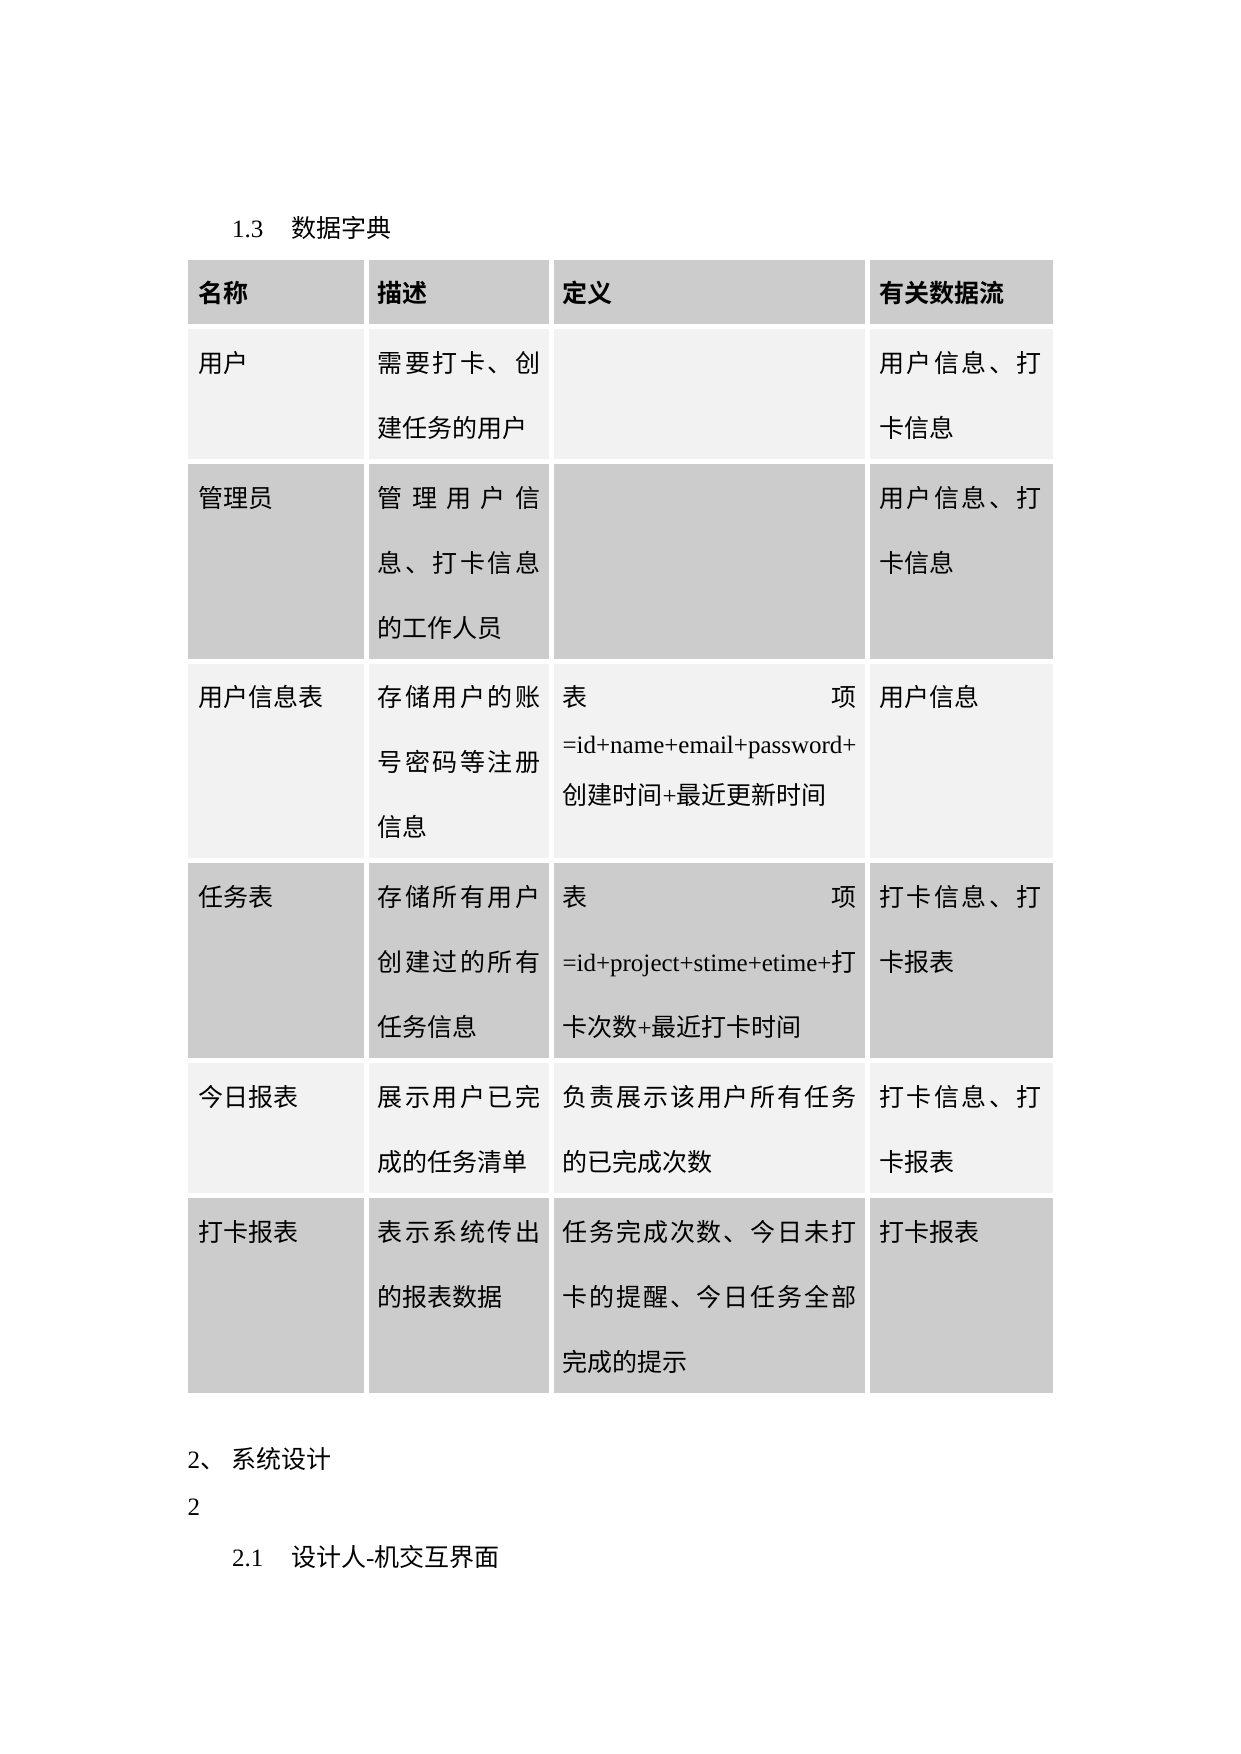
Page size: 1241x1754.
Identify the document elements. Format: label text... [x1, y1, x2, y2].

table_cell 今日报表 [188, 1063, 364, 1193]
list 系统设计 [187, 1425, 1053, 1490]
table_cell 用户信息、打卡信息 [870, 329, 1053, 459]
table_cell [554, 329, 865, 459]
table_cell 管理用户信息、打卡信息的工作人员 [369, 464, 549, 659]
table_cell 打卡信息、打卡报表 [870, 863, 1053, 1058]
table_cell 存储所有用户创建过的所有任务信息 [369, 863, 549, 1058]
table_cell 任务完成次数、今日未打卡的提醒、今日任务全部完成的提示 [554, 1198, 865, 1393]
list 数据字典 [232, 194, 1053, 259]
table_cell 打卡信息、打卡报表 [870, 1063, 1053, 1193]
table_cell 存储用户的账号密码等注册信息 [369, 664, 549, 858]
table_cell 需要打卡、创建任务的用户 [369, 329, 549, 459]
table_cell 打卡报表 [188, 1198, 364, 1393]
table_cell 表示系统传出的报表数据 [369, 1198, 549, 1393]
table_cell 负责展示该用户所有任务的已完成次数 [554, 1063, 865, 1193]
table_cell 用户 [188, 329, 364, 459]
table_cell [554, 464, 865, 659]
table_header 描述 [369, 260, 549, 324]
table_cell 打卡报表 [870, 1198, 1053, 1393]
table_cell 表项=id+name+email+password+创建时间+最近更新时间 [554, 664, 865, 858]
table_cell 任务表 [188, 863, 364, 1058]
table_header 名称 [188, 260, 364, 324]
table_cell 用户信息、打卡信息 [870, 464, 1053, 659]
table_header 定义 [554, 260, 865, 324]
table_cell 表项=id+project+stime+etime+打卡次数+最近打卡时间 [554, 863, 865, 1058]
table_cell 展示用户已完成的任务清单 [369, 1063, 549, 1193]
list 设计人-机交互界面 [232, 1523, 1053, 1588]
table_header 有关数据流 [870, 260, 1053, 324]
table_cell 用户信息表 [188, 664, 364, 858]
table_cell 管理员 [188, 464, 364, 659]
table_cell 用户信息 [870, 664, 1053, 858]
